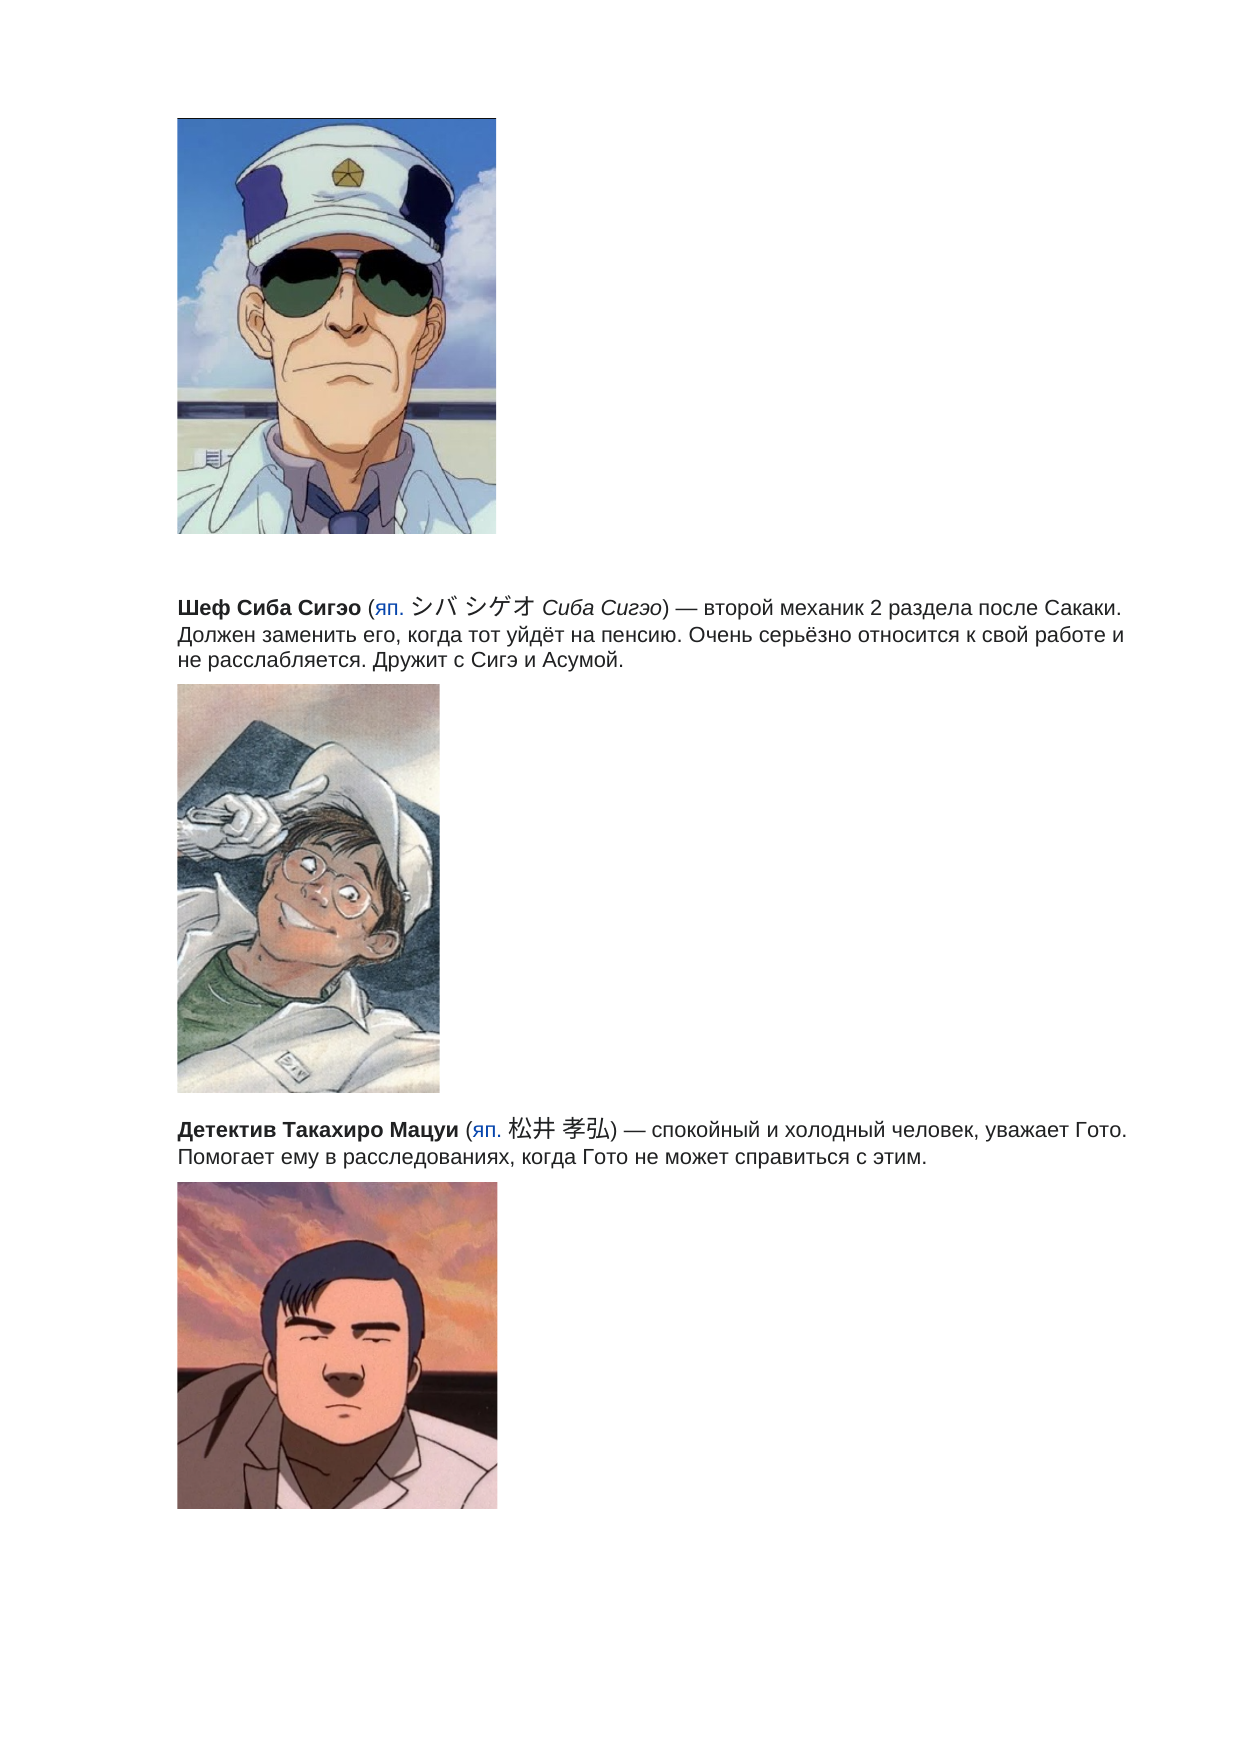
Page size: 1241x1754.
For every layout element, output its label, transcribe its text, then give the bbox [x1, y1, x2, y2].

picture [177, 1182, 498, 1509]
text Шеф Сиба Сигэо (яп. シバ シゲオ Сиба Сигэо) — второй механик 2 раздела после Сакаки. Должен заменить его, когда тот уйдёт на пенсию. Очень серьёзно относится к свой работе и не расслабляется. Дружит с Сигэ и Асумой. [177, 587, 1152, 672]
picture [177, 684, 440, 1093]
text Детектив Такахиро Мацуи (яп. 松井 孝弘) — спокойный и холодный человек, уважает Гото. Помогает ему в расследованиях, когда Гото не может справиться с этим. [177, 1109, 1152, 1169]
picture [177, 118, 497, 534]
